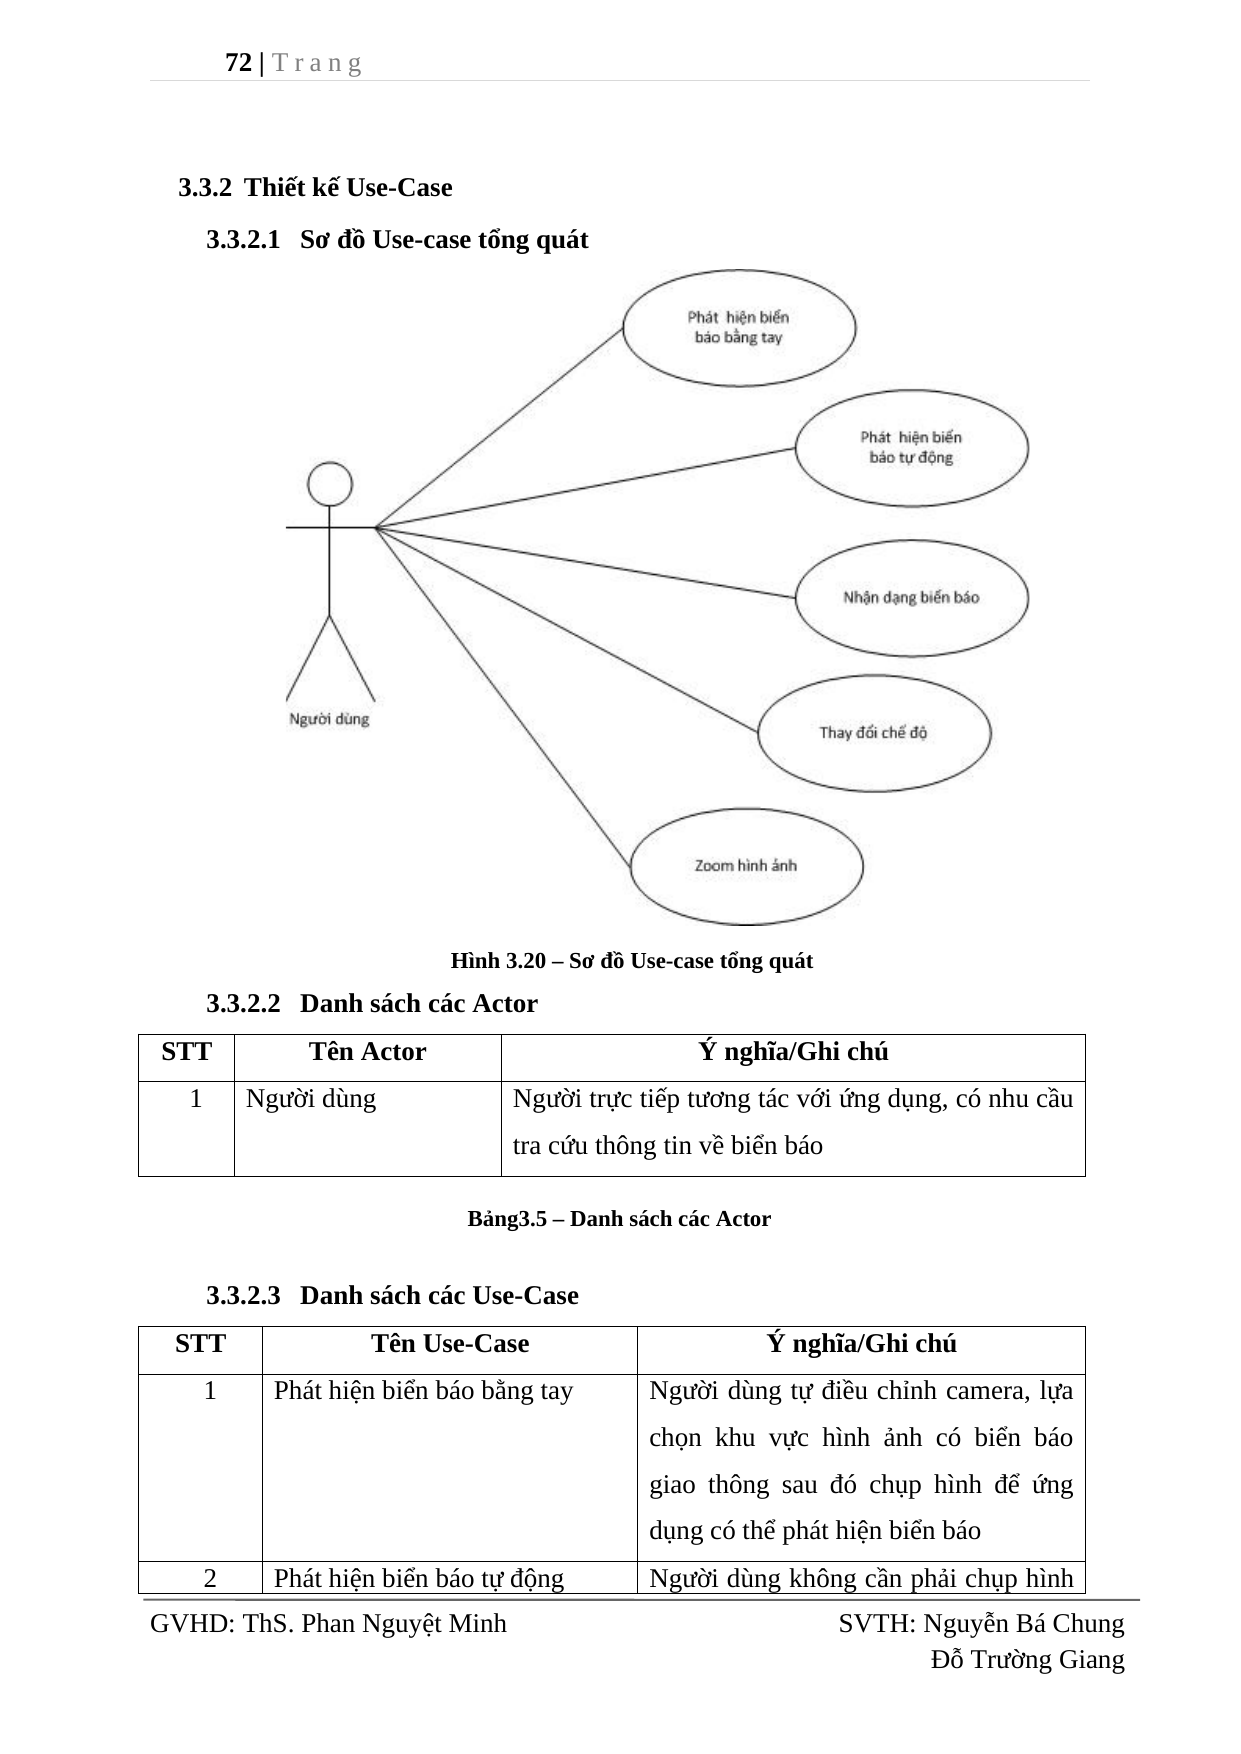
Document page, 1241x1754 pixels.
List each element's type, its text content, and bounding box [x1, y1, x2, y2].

table_cell Phát hiện biển báo bằng tay [263, 1375, 637, 1561]
table_cell 2 [139, 1562, 262, 1593]
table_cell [638, 1562, 1085, 1593]
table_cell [263, 1562, 637, 1593]
picture [285, 269, 1030, 926]
table_header Ý nghĩa/Ghi chú [638, 1327, 1085, 1373]
table_header Tên Actor [235, 1035, 501, 1081]
table_cell Người trực tiếp tương tác với ứng dụng, có nhu cầu tra cứu thông tin về biển báo [502, 1082, 1085, 1176]
table_cell 1 [139, 1375, 262, 1561]
table_cell 1 [139, 1082, 234, 1176]
table_cell Người dùng [235, 1082, 501, 1176]
subtitle Sơ đồ Use-case tổng quát [206, 223, 1090, 254]
table_header STT [139, 1327, 262, 1373]
table_cell Người dùng tự điều chỉnh camera, lựa chọn khu vực hình ảnh có biển báo giao thông sau đó chụp hình để ứng dụng có thể phát hiện biển báo [638, 1375, 1085, 1561]
table_header Ý nghĩa/Ghi chú [502, 1035, 1085, 1081]
subtitle Thiết kế Use-Case [178, 171, 1090, 202]
subtitle Danh sách các Actor [206, 987, 1090, 1018]
table_header STT [139, 1035, 234, 1081]
subtitle Danh sách các Use-Case [206, 1233, 1090, 1310]
table_header Tên Use-Case [263, 1327, 637, 1373]
